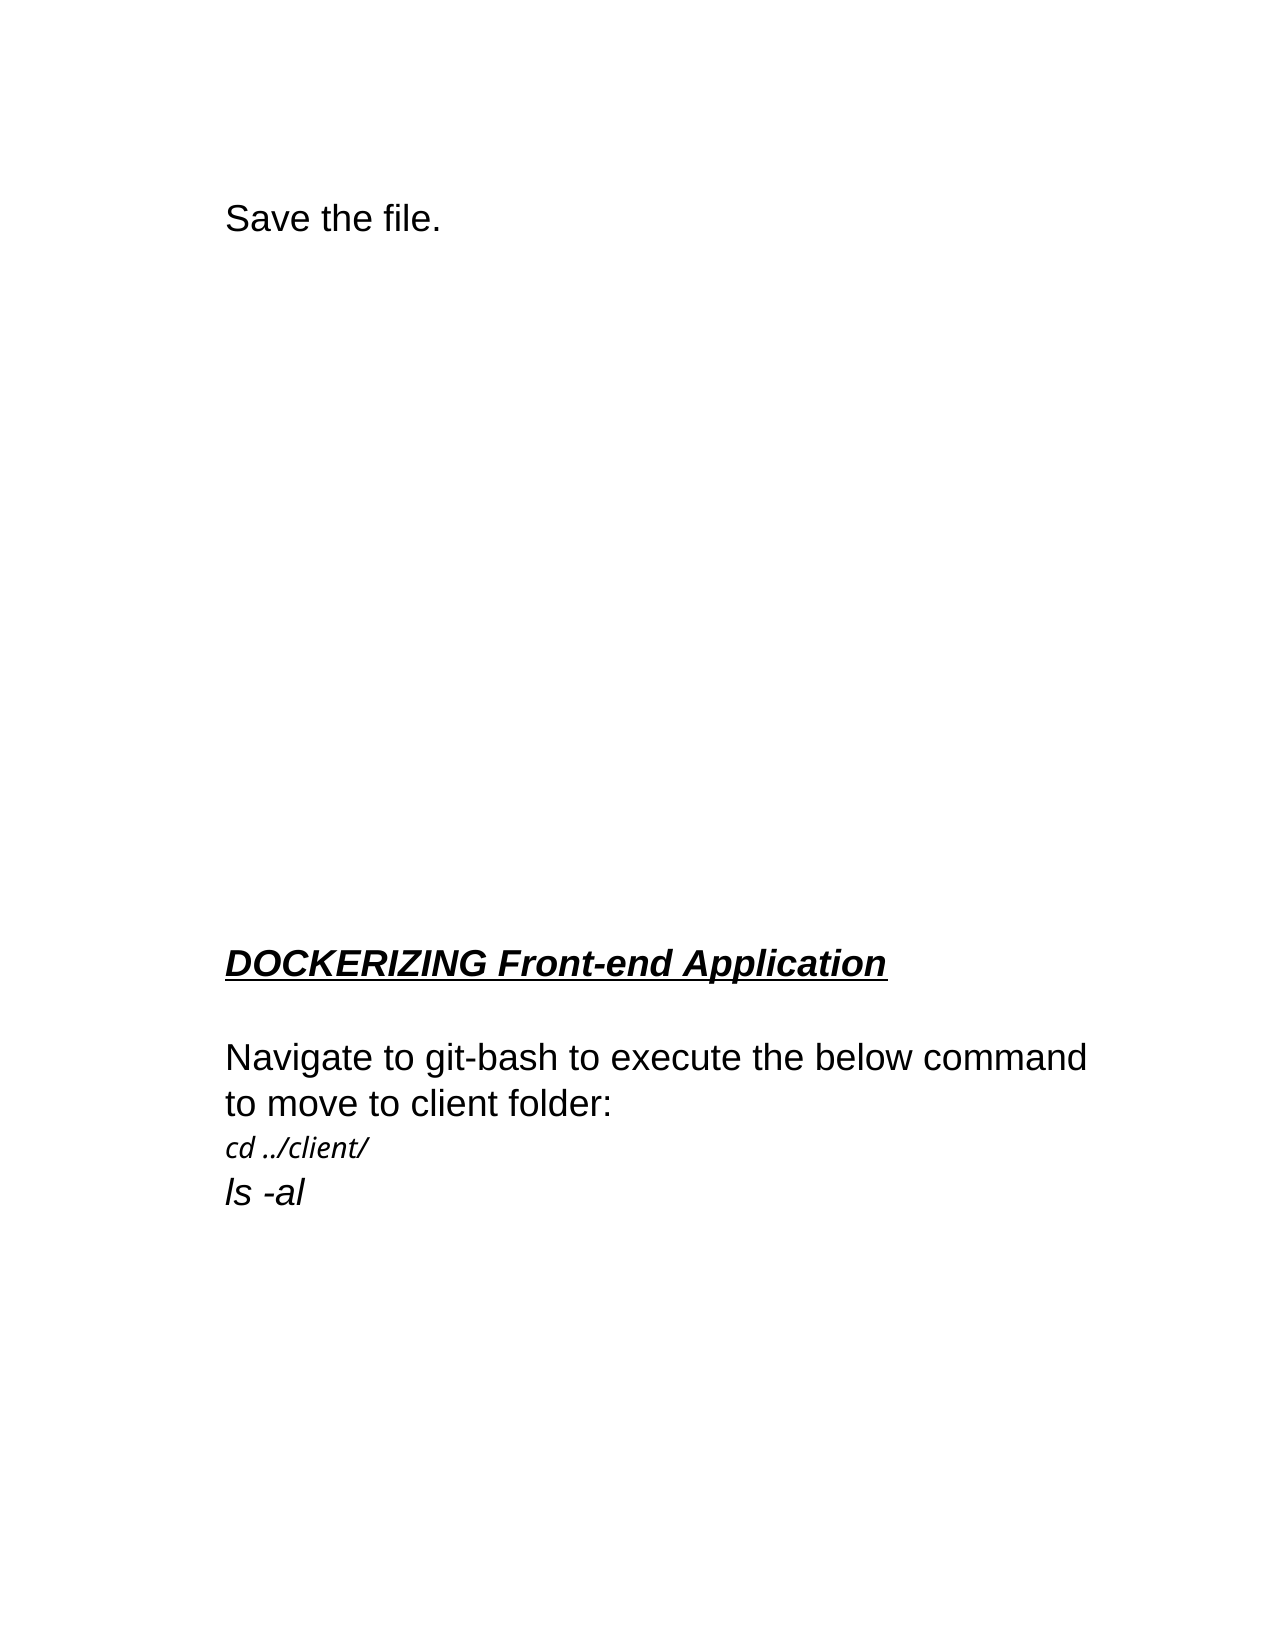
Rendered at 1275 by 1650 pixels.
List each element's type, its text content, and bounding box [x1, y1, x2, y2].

list ls -al [225, 1171, 1125, 1214]
list cd ../client/ [225, 1128, 1125, 1167]
list DOCKERIZING Front-end Application [225, 942, 1125, 985]
list Save the file. [225, 197, 1125, 240]
list Navigate to git-bash to execute the below command to move to client folder: [225, 1035, 1125, 1124]
